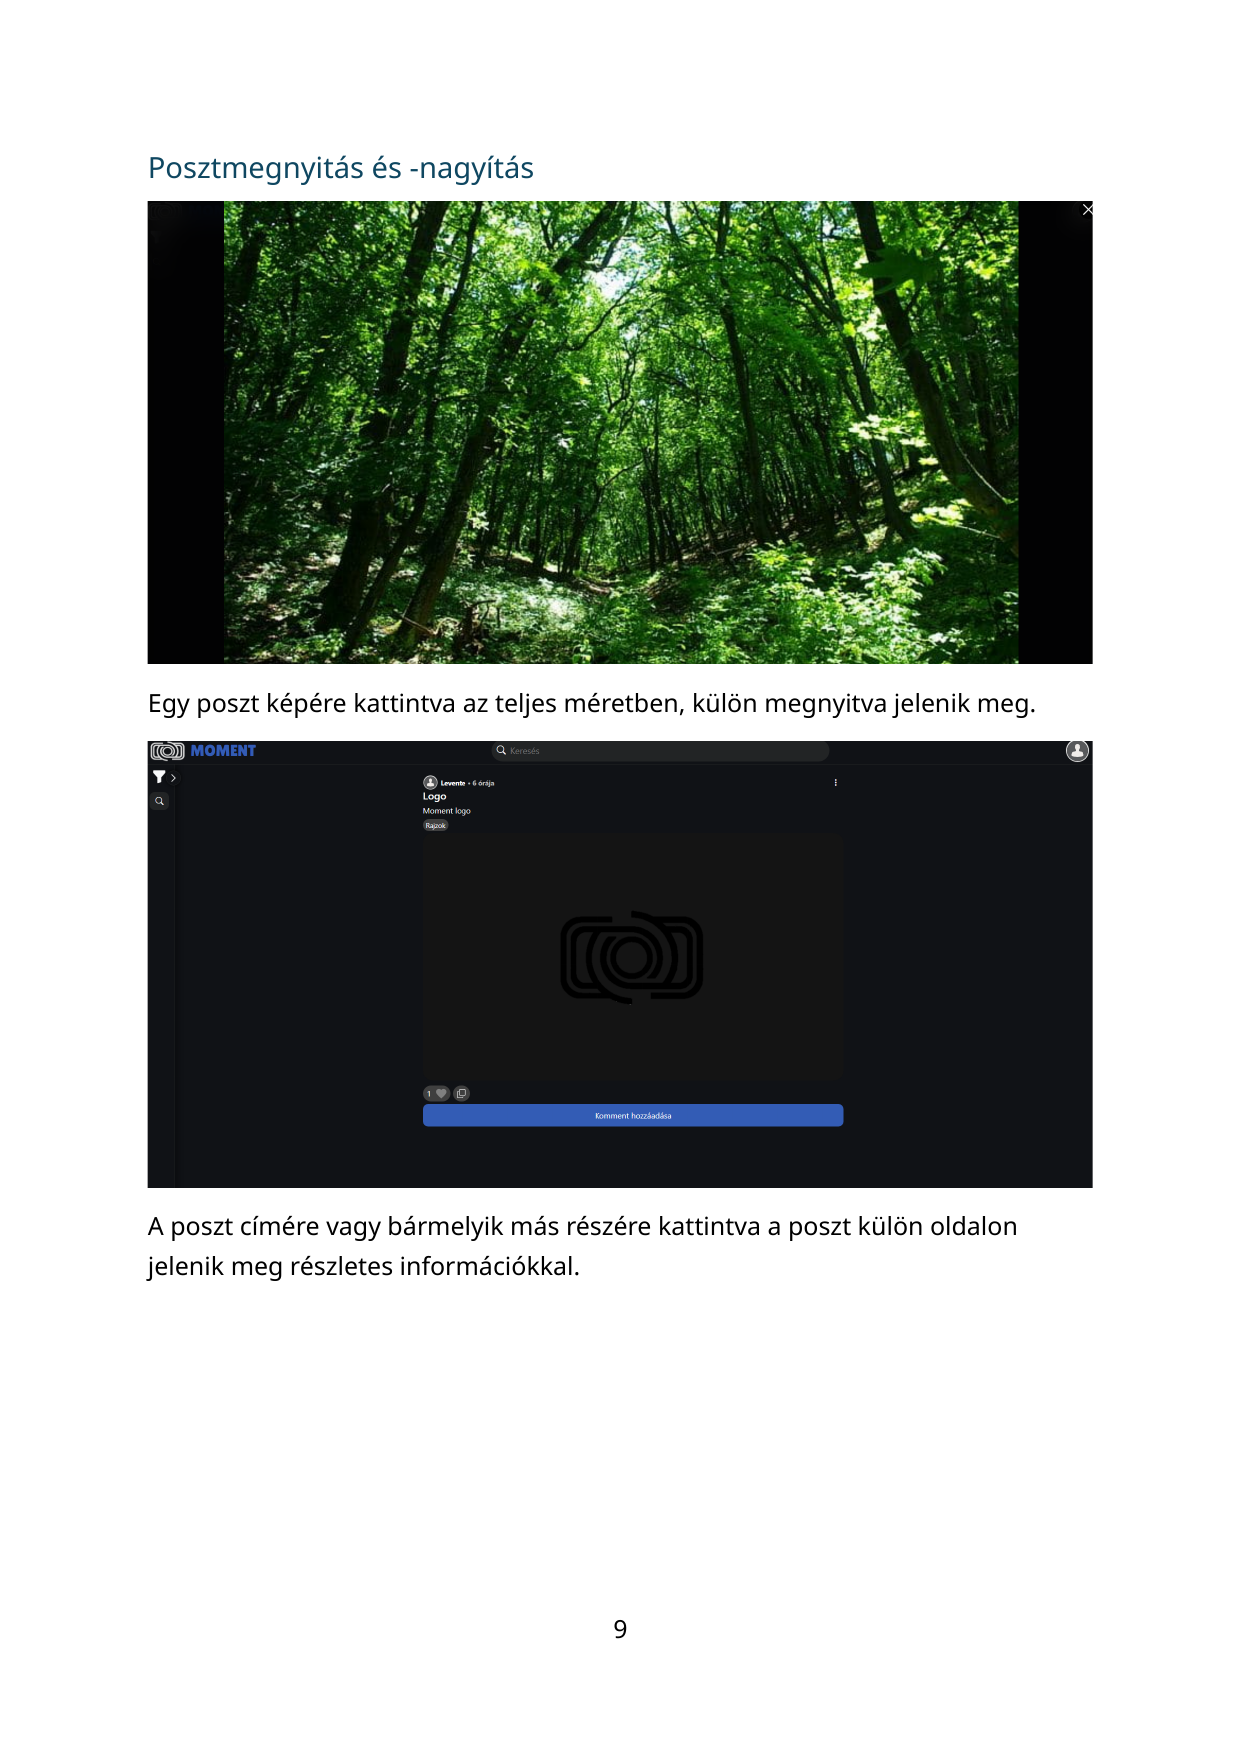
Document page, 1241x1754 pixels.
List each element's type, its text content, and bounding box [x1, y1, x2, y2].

text A poszt címére vagy bármelyik más részére kattintva a poszt külön oldalon jelenik meg részletes információkkal. [148, 1209, 1093, 1282]
picture [147, 741, 1093, 1188]
picture [147, 201, 1093, 664]
subtitle Posztmegnyitás és -nagyítás [148, 148, 1093, 187]
text Egy poszt képére kattintva az teljes méretben, külön megnyitva jelenik meg. [148, 686, 1093, 720]
